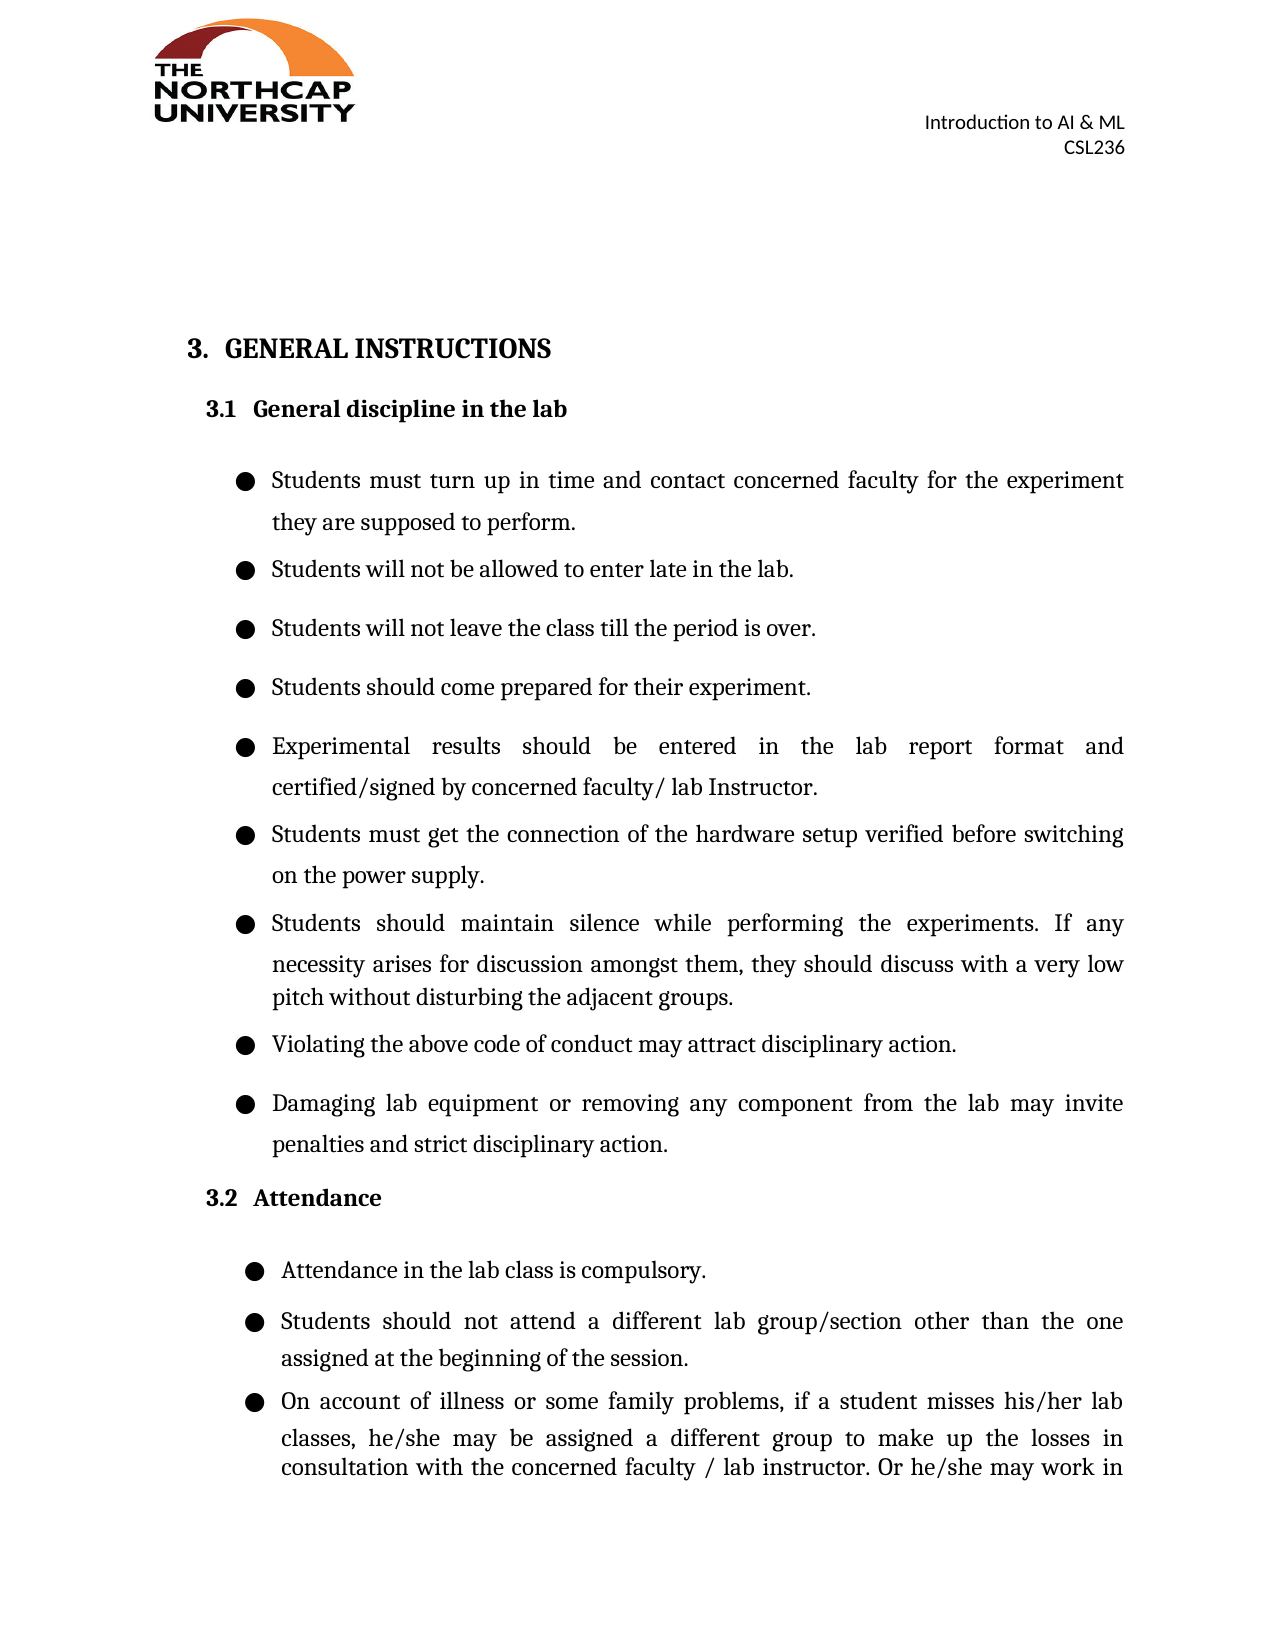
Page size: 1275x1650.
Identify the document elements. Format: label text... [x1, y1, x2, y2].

list Attendance in the lab class is compulsory. [244, 1241, 1125, 1293]
list Damaging lab equipment or removing any component from the lab may invite penalties and strict disciplinary action. [234, 1074, 1125, 1159]
list Students must turn up in time and contact concerned faculty for the experiment they are supposed to perform. [234, 452, 1125, 536]
list Students should maintain silence while performing the experiments. If any necessity arises for discussion amongst them, they should discuss with a very low pitch without disturbing the adjacent groups. [234, 894, 1125, 1011]
list General discipline in the lab [206, 394, 1125, 423]
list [244, 1373, 1125, 1481]
list Students should not attend a different lab group/section other than the one assigned at the beginning of the session. [244, 1293, 1125, 1373]
list Students should come prepared for their experiment. [234, 658, 1125, 709]
list Students will not be allowed to enter late in the lab. [234, 541, 1125, 592]
list Violating the above code of conduct may attract disciplinary action. [234, 1016, 1125, 1067]
list Experimental results should be entered in the lab report format and certified/signed by concerned faculty/ lab Instructor. [234, 717, 1125, 801]
list Students must get the connection of the hardware setup verified before switching on the power supply. [234, 806, 1125, 890]
picture [150, 15, 358, 129]
list Students will not leave the class till the period is over. [234, 599, 1125, 651]
list Attendance [206, 1184, 1125, 1213]
list GENERAL INSTRUCTIONS [187, 332, 1125, 366]
